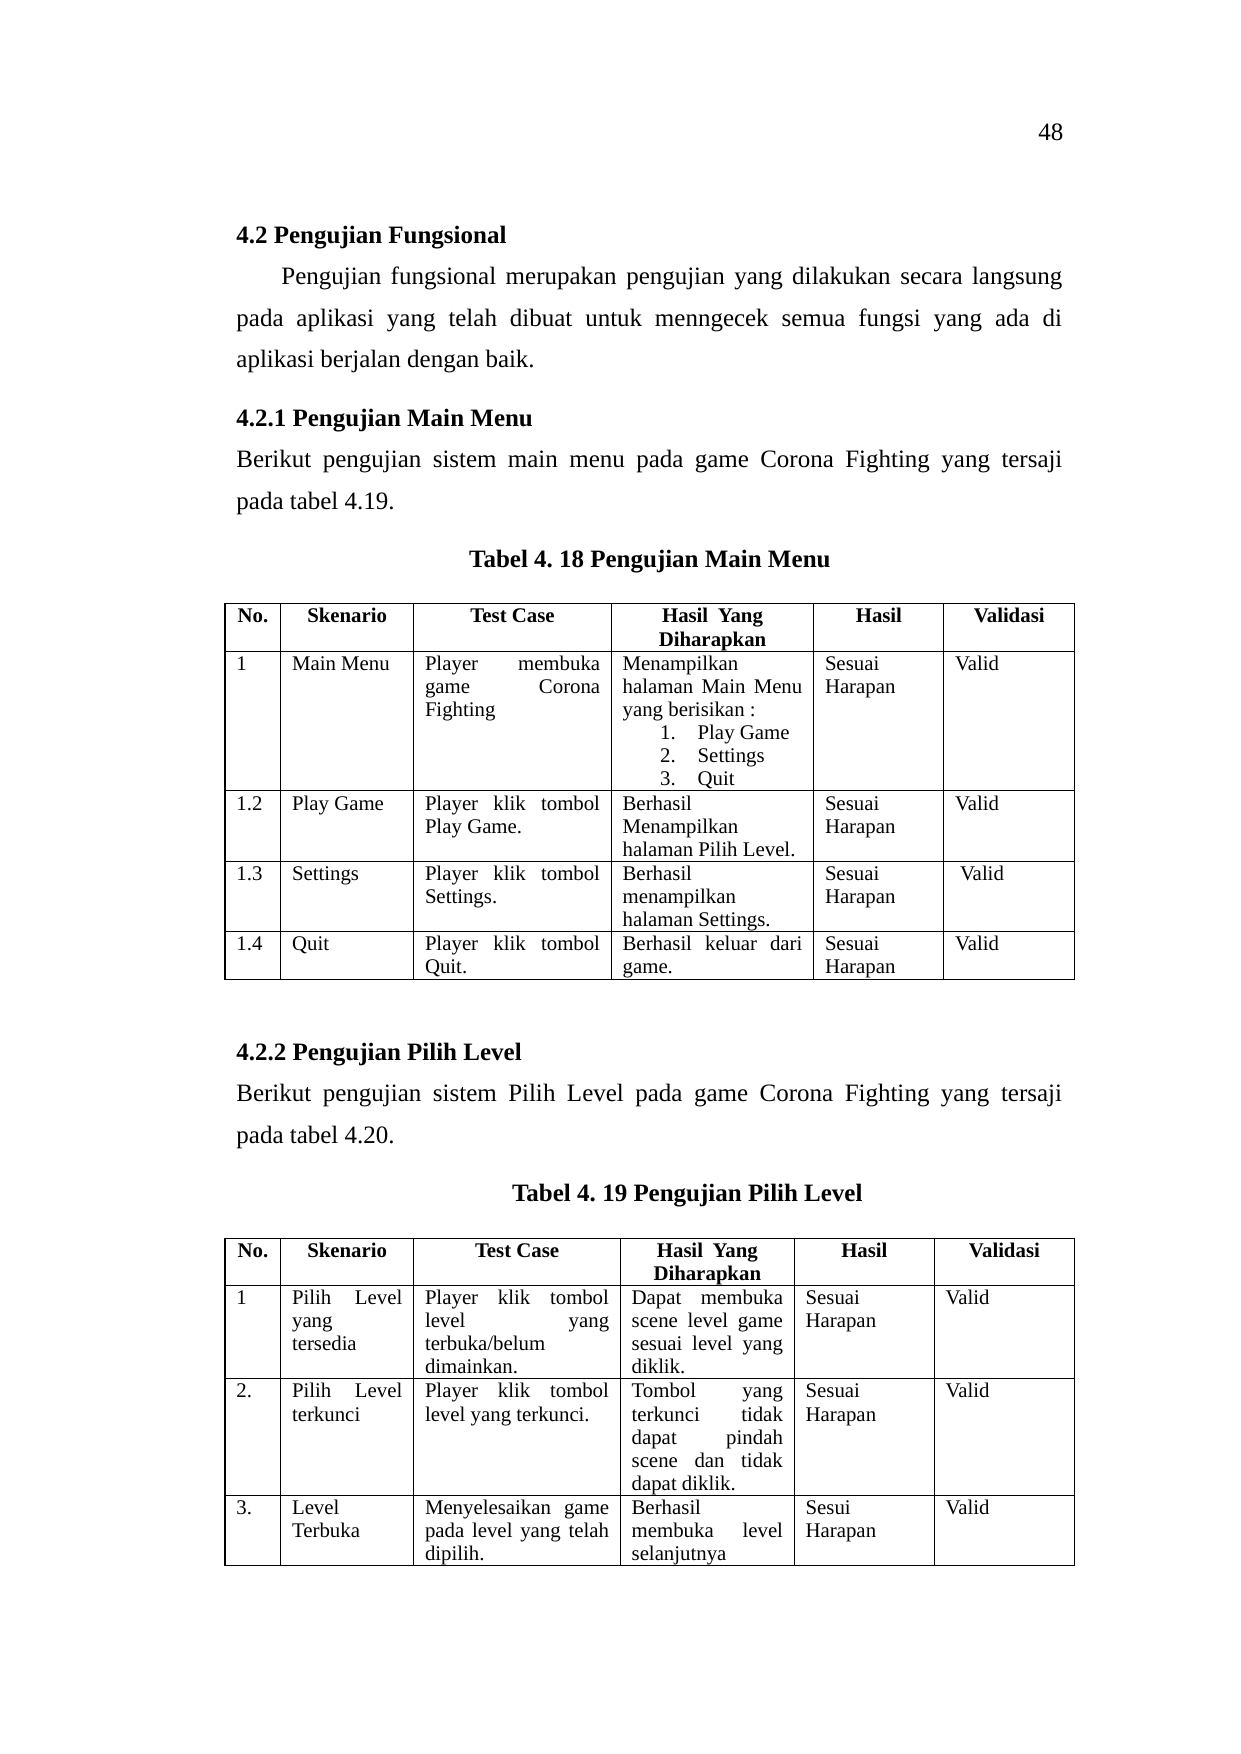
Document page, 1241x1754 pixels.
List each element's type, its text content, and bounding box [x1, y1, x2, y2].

table_cell Player klik tombol Play Game. [414, 791, 611, 861]
table_cell Sesuai Harapan [795, 1379, 934, 1495]
table_header Validasi [944, 604, 1074, 651]
table_cell Quit [281, 932, 413, 978]
table_cell Player membuka game Corona Fighting [414, 652, 611, 790]
table_header Hasil Yang Diharapkan [621, 1239, 794, 1285]
table_header Hasil [795, 1239, 934, 1285]
table_cell 3. [226, 1496, 280, 1565]
table_header Test Case [414, 604, 611, 651]
table_cell Valid [944, 791, 1074, 861]
table_header Hasil Yang Diharapkan [612, 604, 813, 651]
table_header Hasil [814, 604, 943, 651]
table_header Test Case [414, 1239, 620, 1285]
table_cell Tombol yang terkunci tidak dapat pindah scene dan tidak dapat diklik. [621, 1379, 794, 1495]
table_cell Valid [944, 862, 1074, 931]
table_cell 1 [226, 652, 280, 790]
table_header No. [226, 604, 280, 651]
text Pengujian fungsional merupakan pengujian yang dilakukan secara langsung pada aplikasi yang telah dibuat untuk menngecek semua fungsi yang ada di aplikasi berjalan dengan baik. [236, 262, 1063, 373]
subtitle Pengujian Pilih Level [236, 1038, 1063, 1066]
table_cell Sesuai Harapan [814, 791, 943, 861]
table_cell Valid [935, 1496, 1074, 1565]
table_cell Player klik tombol level yang terbuka/belum dimainkan. [414, 1286, 620, 1378]
table_cell Sesuai Harapan [814, 932, 943, 978]
table_cell Valid [935, 1379, 1074, 1495]
table_cell Main Menu [281, 652, 413, 790]
table_cell Valid [935, 1286, 1074, 1378]
table_header Validasi [935, 1239, 1074, 1285]
table_cell Berhasil membuka level selanjutnya [621, 1496, 794, 1565]
text Berikut pengujian sistem Pilih Level pada game Corona Fighting yang tersaji pada tabel 4.20. [236, 1079, 1063, 1149]
table_cell Level Terbuka [281, 1496, 413, 1565]
table_cell Sesuai Harapan [814, 652, 943, 790]
table_cell Player klik tombol Quit. [414, 932, 611, 978]
table_cell 2. [226, 1379, 280, 1495]
table_cell Player klik tombol level yang terkunci. [414, 1379, 620, 1495]
table_cell Berhasil menampilkan halaman Settings. [612, 862, 813, 931]
table_cell Berhasil Menampilkan halaman Pilih Level. [612, 791, 813, 861]
subtitle Pengujian Main Menu [236, 404, 1063, 431]
table_cell Valid [944, 652, 1074, 790]
table_cell Sesui Harapan [795, 1496, 934, 1565]
table_cell Pilih Level terkunci [281, 1379, 413, 1495]
table_cell 1 [226, 1286, 280, 1378]
table_cell 1.4 [226, 932, 280, 978]
table_header Skenario [281, 1239, 413, 1285]
table_cell 1.3 [226, 862, 280, 931]
table_cell Player klik tombol Settings. [414, 862, 611, 931]
table_cell Menyelesaikan game pada level yang telah dipilih. [414, 1496, 620, 1565]
table_cell Berhasil keluar dari game. [612, 932, 813, 978]
text Tabel 4. 18 Pengujian Main Menu [236, 545, 1063, 573]
table_cell Dapat membuka scene level game sesuai level yang diklik. [621, 1286, 794, 1378]
table_cell Sesuai Harapan [795, 1286, 934, 1378]
subtitle Pengujian Fungsional [236, 221, 1063, 248]
table_cell Sesuai Harapan [814, 862, 943, 931]
table_cell Pilih Level yang tersedia [281, 1286, 413, 1378]
table_cell Settings [281, 862, 413, 931]
table_cell Play Game [281, 791, 413, 861]
table_cell Menampilkan halaman Main Menu yang berisikan : Play Game Settings Quit [612, 652, 813, 790]
text Tabel 4. 19 Pengujian Pilih Level [236, 1179, 1063, 1207]
text Berikut pengujian sistem main menu pada game Corona Fighting yang tersaji pada tabel 4.19. [236, 445, 1063, 514]
table_cell Valid [944, 932, 1074, 978]
table_header Skenario [281, 604, 413, 651]
table_cell 1.2 [226, 791, 280, 861]
table_header No. [226, 1239, 280, 1285]
